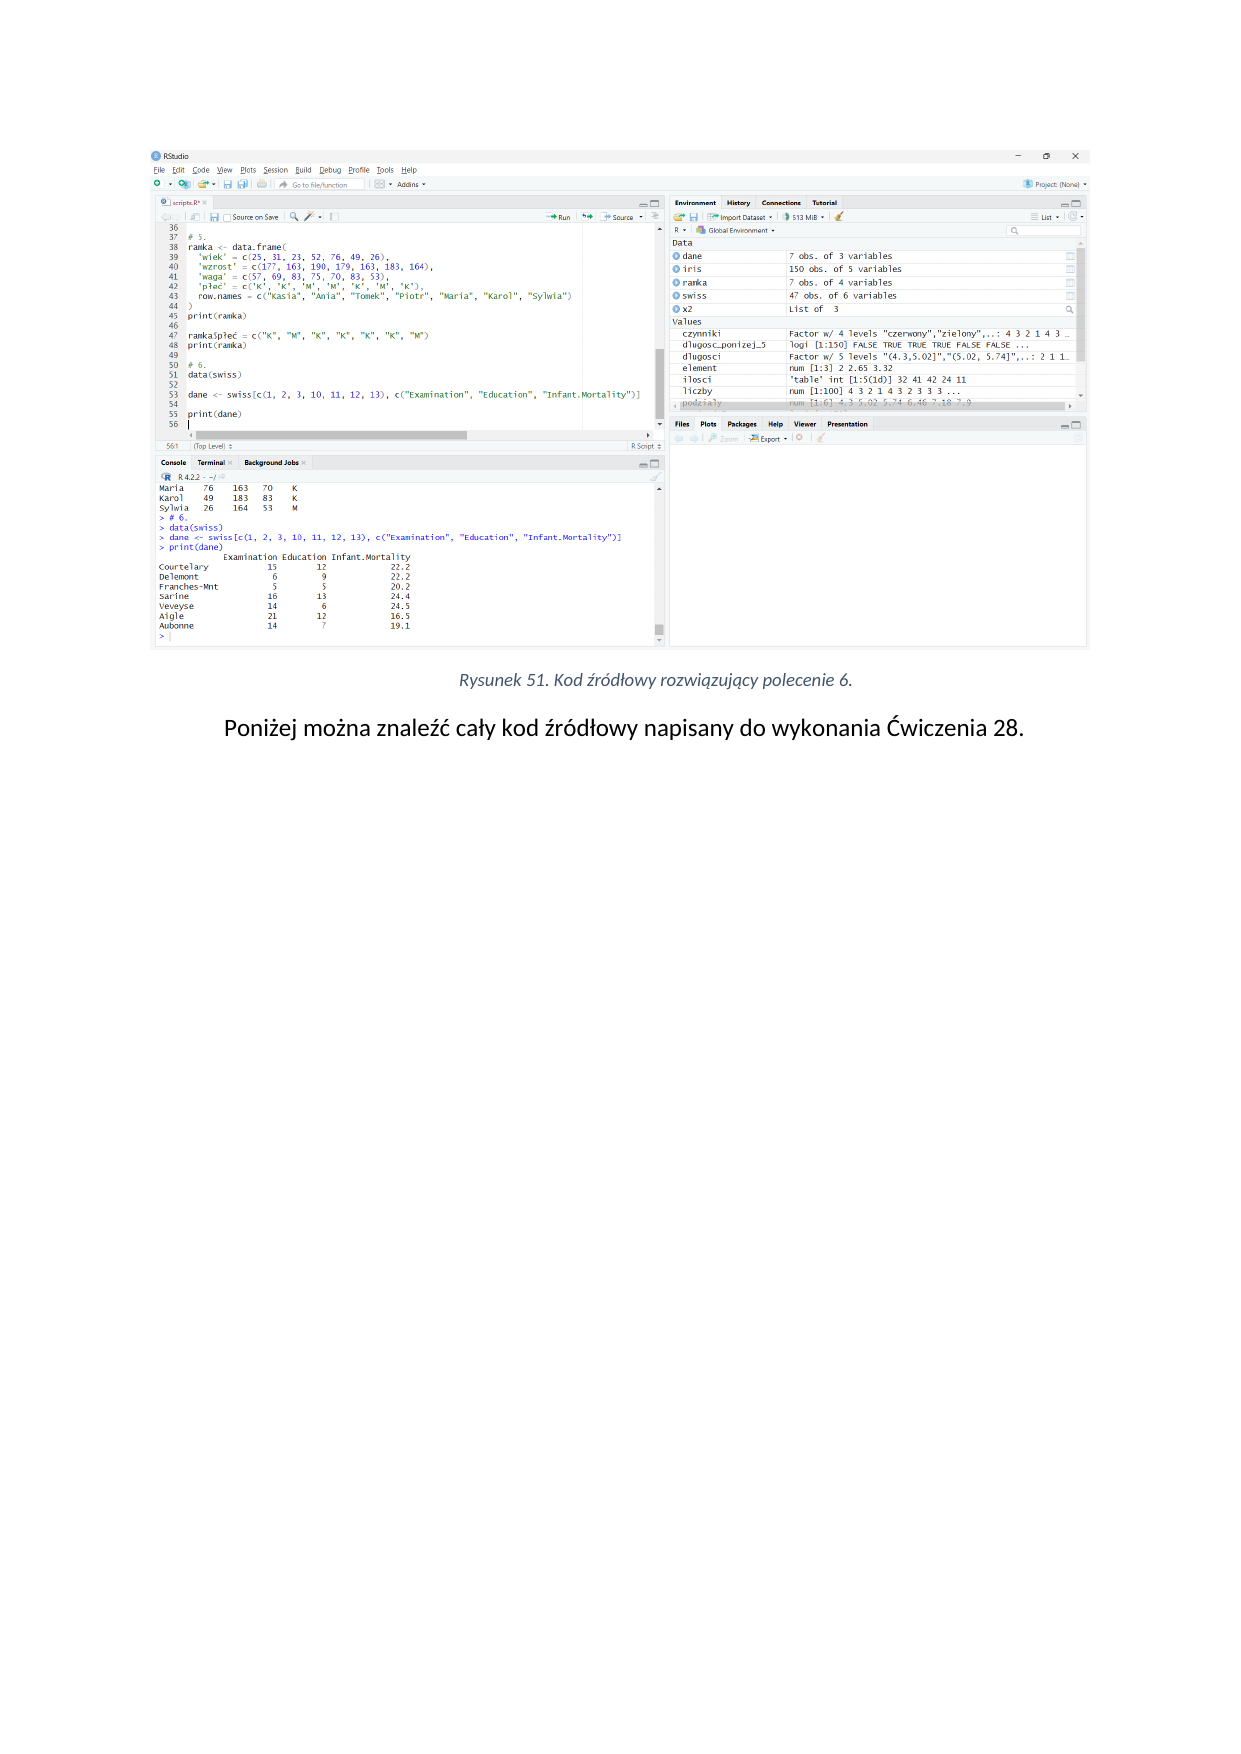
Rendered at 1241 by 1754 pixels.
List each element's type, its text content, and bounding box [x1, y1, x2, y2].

picture [150, 150, 1091, 650]
text Poniżej można znaleźć cały kod źródłowy napisany do wykonania Ćwiczenia 28. [150, 712, 1090, 743]
